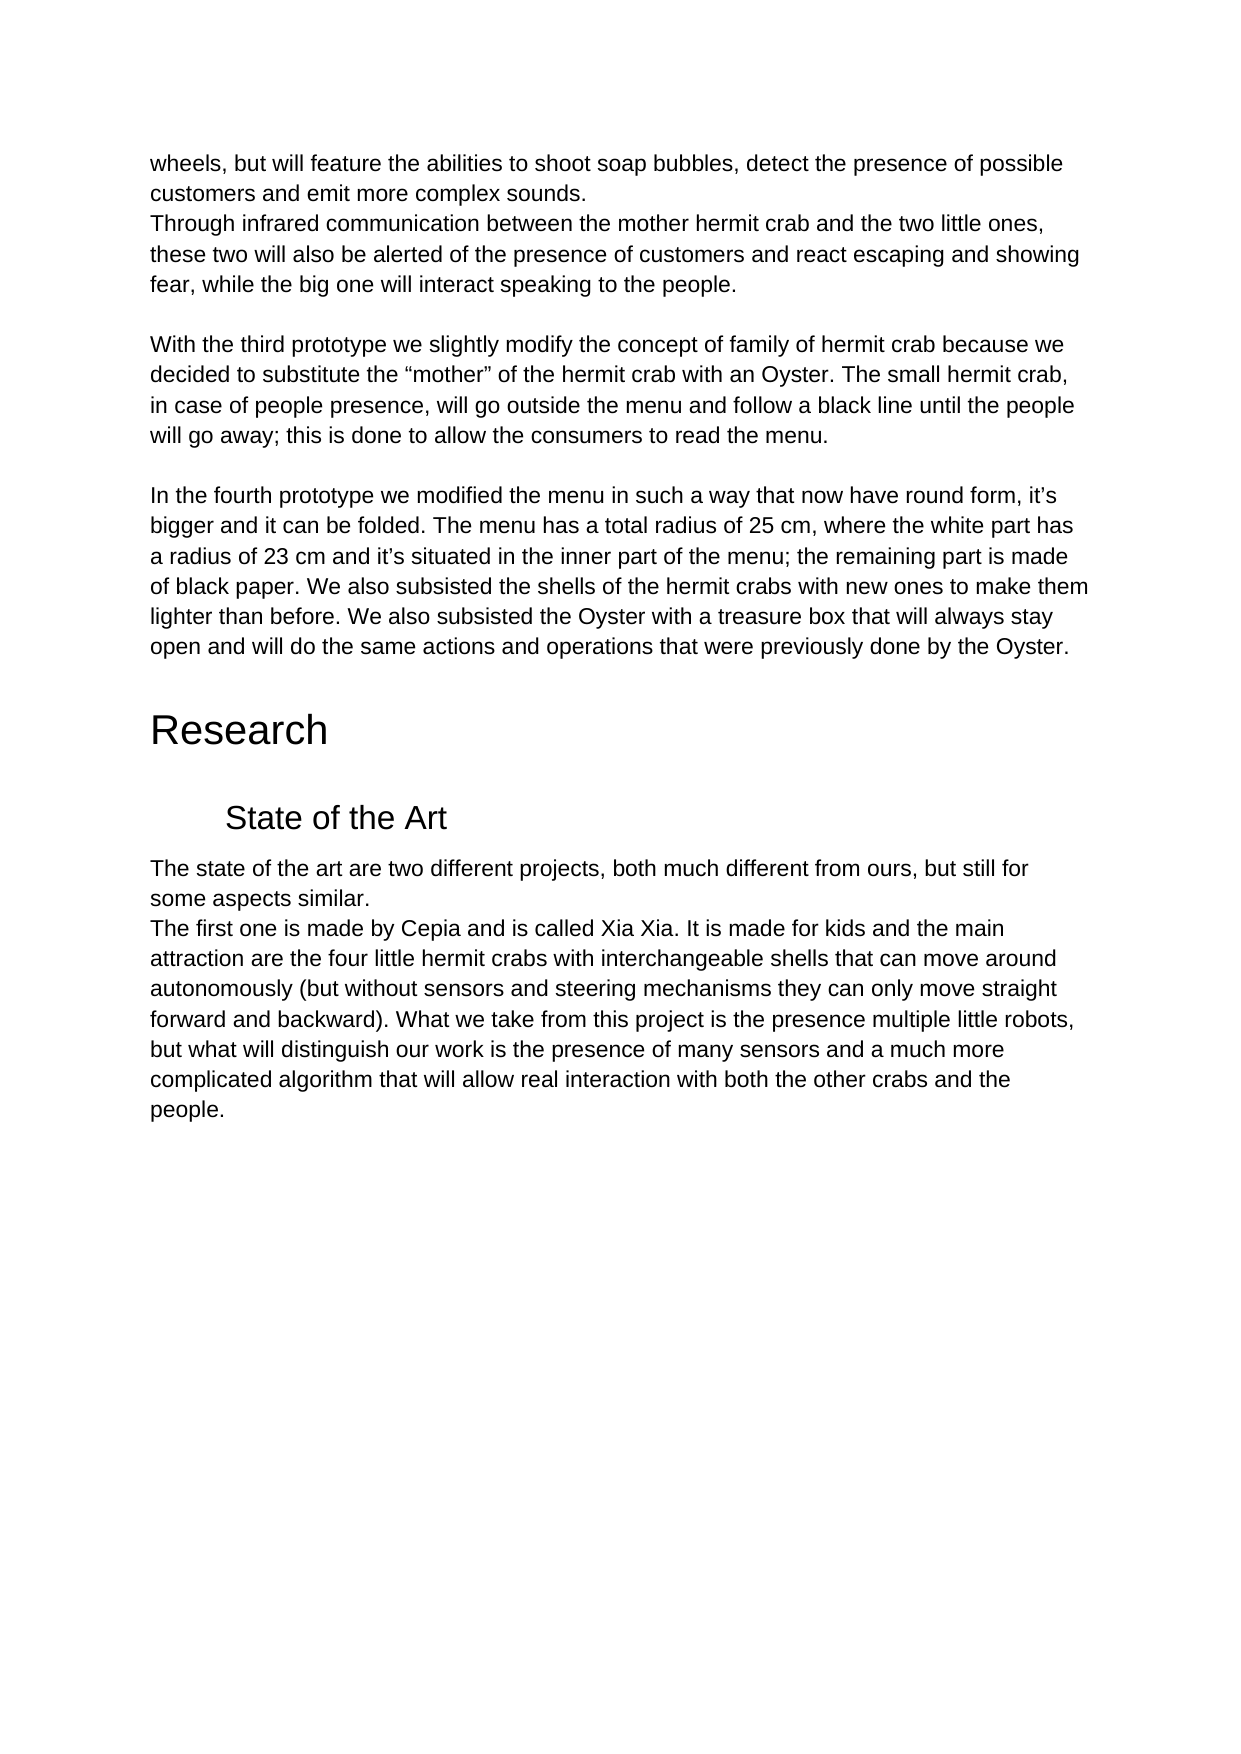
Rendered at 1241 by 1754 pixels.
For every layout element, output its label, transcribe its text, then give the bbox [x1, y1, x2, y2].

text With the third prototype we slightly modify the concept of family of hermit crab because we decided to substitute the “mother” of the hermit crab with an Oyster. The small hermit crab, in case of people presence, will go outside the menu and follow a black line until the people will go away; this is done to allow the consumers to read the menu. [150, 331, 1090, 448]
subtitle Research [150, 705, 1090, 753]
subtitle State of the Art [150, 798, 1090, 836]
text The first one is made by Cepia and is called Xia Xia. It is made for kids and the main attraction are the four little hermit crabs with interchangeable shells that can move around autonomously (but without sensors and steering mechanisms they can only move straight forward and backward). What we take from this project is the presence multiple little robots, but what will distinguish our work is the presence of many sensors and a much more complicated algorithm that will allow real interaction with both the other crabs and the people. [150, 915, 1090, 1122]
text Through infrared communication between the mother hermit crab and the two little ones, these two will also be alerted of the presence of customers and react escaping and showing fear, while the big one will interact speaking to the people. [150, 210, 1090, 297]
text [150, 150, 1090, 207]
text The state of the art are two different projects, both much different from ours, but still for some aspects similar. [150, 854, 1090, 911]
text In the fourth prototype we modified the menu in such a way that now have round form, it’s bigger and it can be folded. The menu has a total radius of 25 cm, where the white part has a radius of 23 cm and it’s situated in the inner part of the menu; the remaining part is made of black paper. We also subsisted the shells of the hermit crabs with new ones to make them lighter than before. We also subsisted the Oyster with a treasure box that will always stay open and will do the same actions and operations that were previously done by the Oyster. [150, 482, 1090, 660]
